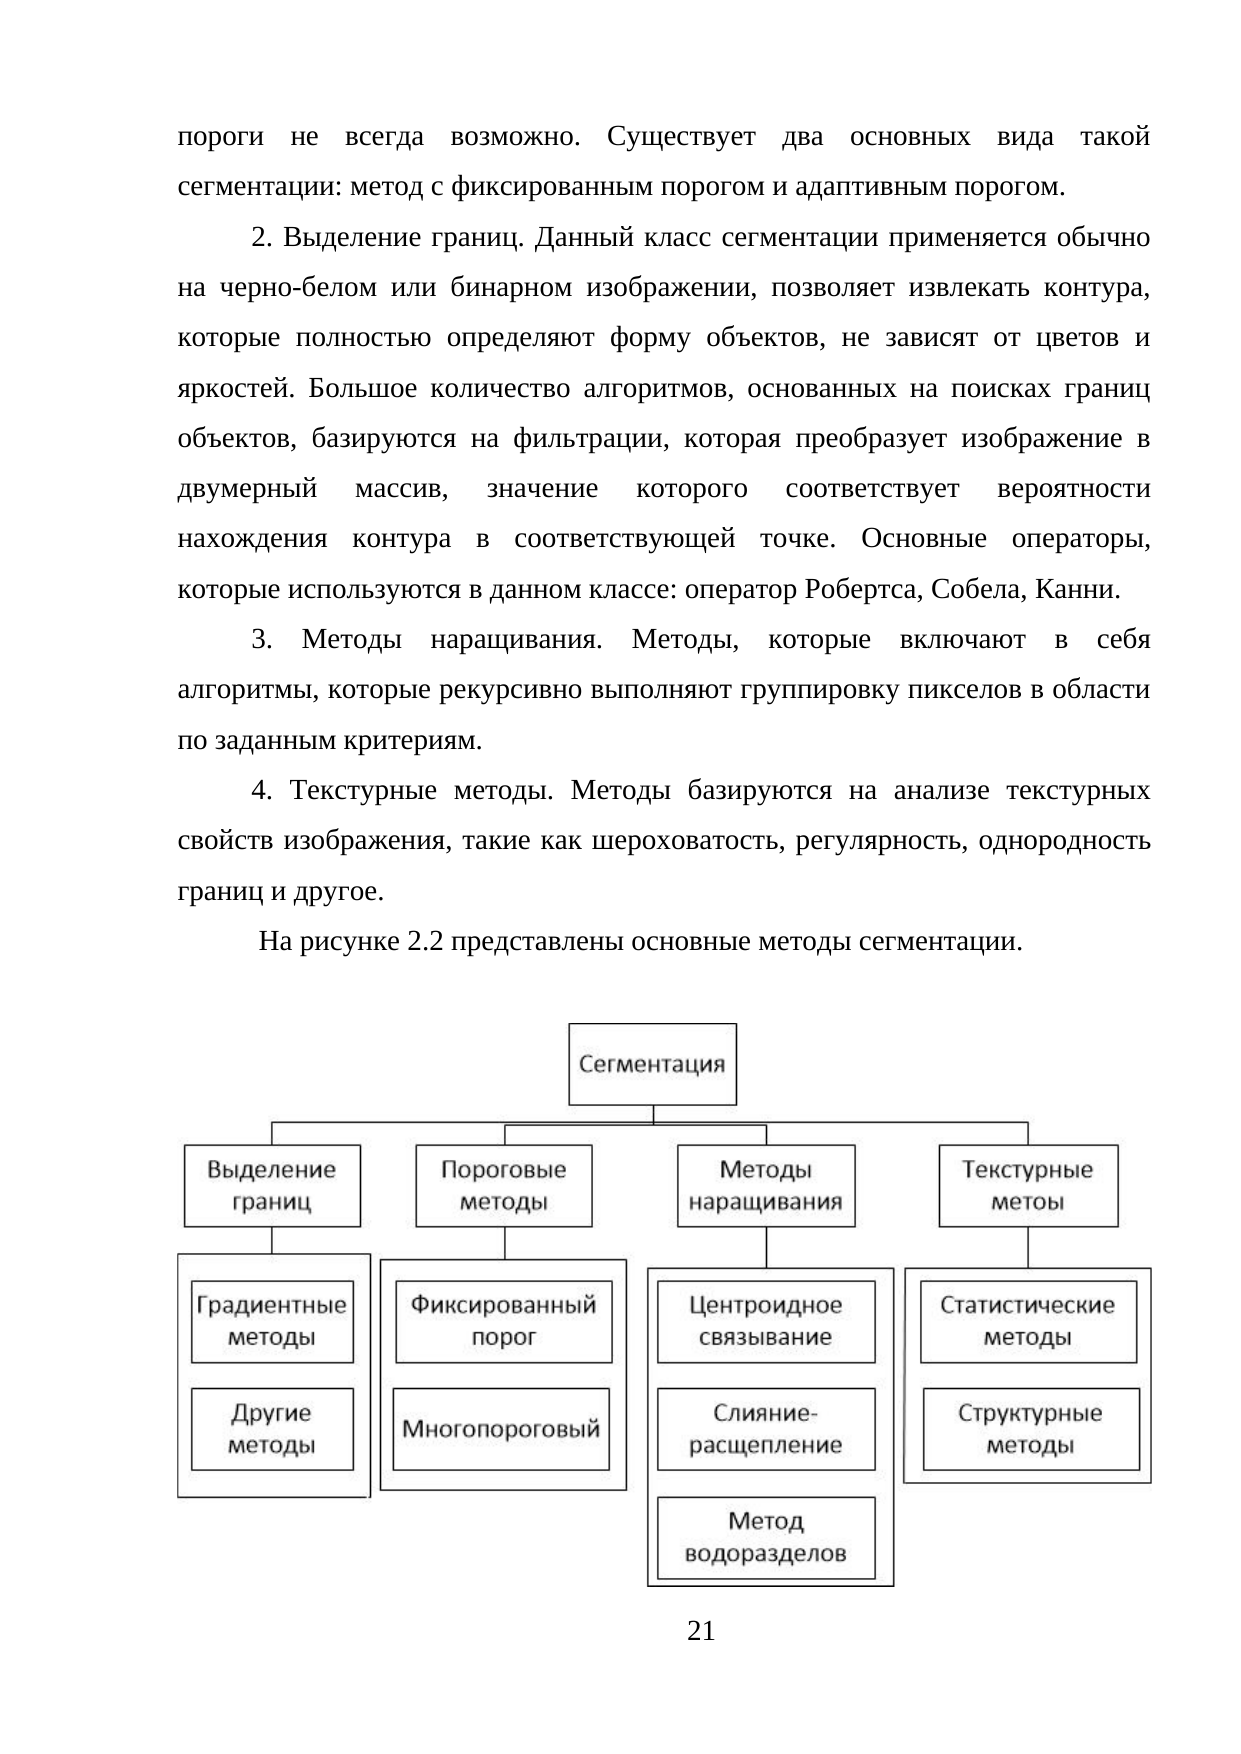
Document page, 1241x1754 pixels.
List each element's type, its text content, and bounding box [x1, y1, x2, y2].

text На рисунке 2.2 представлены основные методы сегментации. [177, 923, 1152, 957]
text 4. Текстурные методы. Методы базируются на анализе текстурных свойств изображения, такие как шероховатость, регулярность, однородность границ и другое. [177, 772, 1152, 906]
text 2. Выделение границ. Данный класс сегментации применяется обычно на черно-белом или бинарном изображении, позволяет извлекать контура, которые полностью определяют форму объектов, не зависят от цветов и яркостей. Большое количество алгоритмов, основанных на поисках границ объектов, базируются на фильтрации, которая преобразует изображение в двумерный массив, значение которого соответствует вероятности нахождения контура в соответствующей точке. Основные операторы, которые используются в данном классе: оператор Робертса, Собела, Канни. [177, 219, 1152, 604]
picture [177, 1023, 1152, 1587]
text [177, 118, 1152, 202]
text 3. Методы наращивания. Методы, которые включают в себя алгоритмы, которые рекурсивно выполняют группировку пикселов в области по заданным критериям. [177, 621, 1152, 755]
